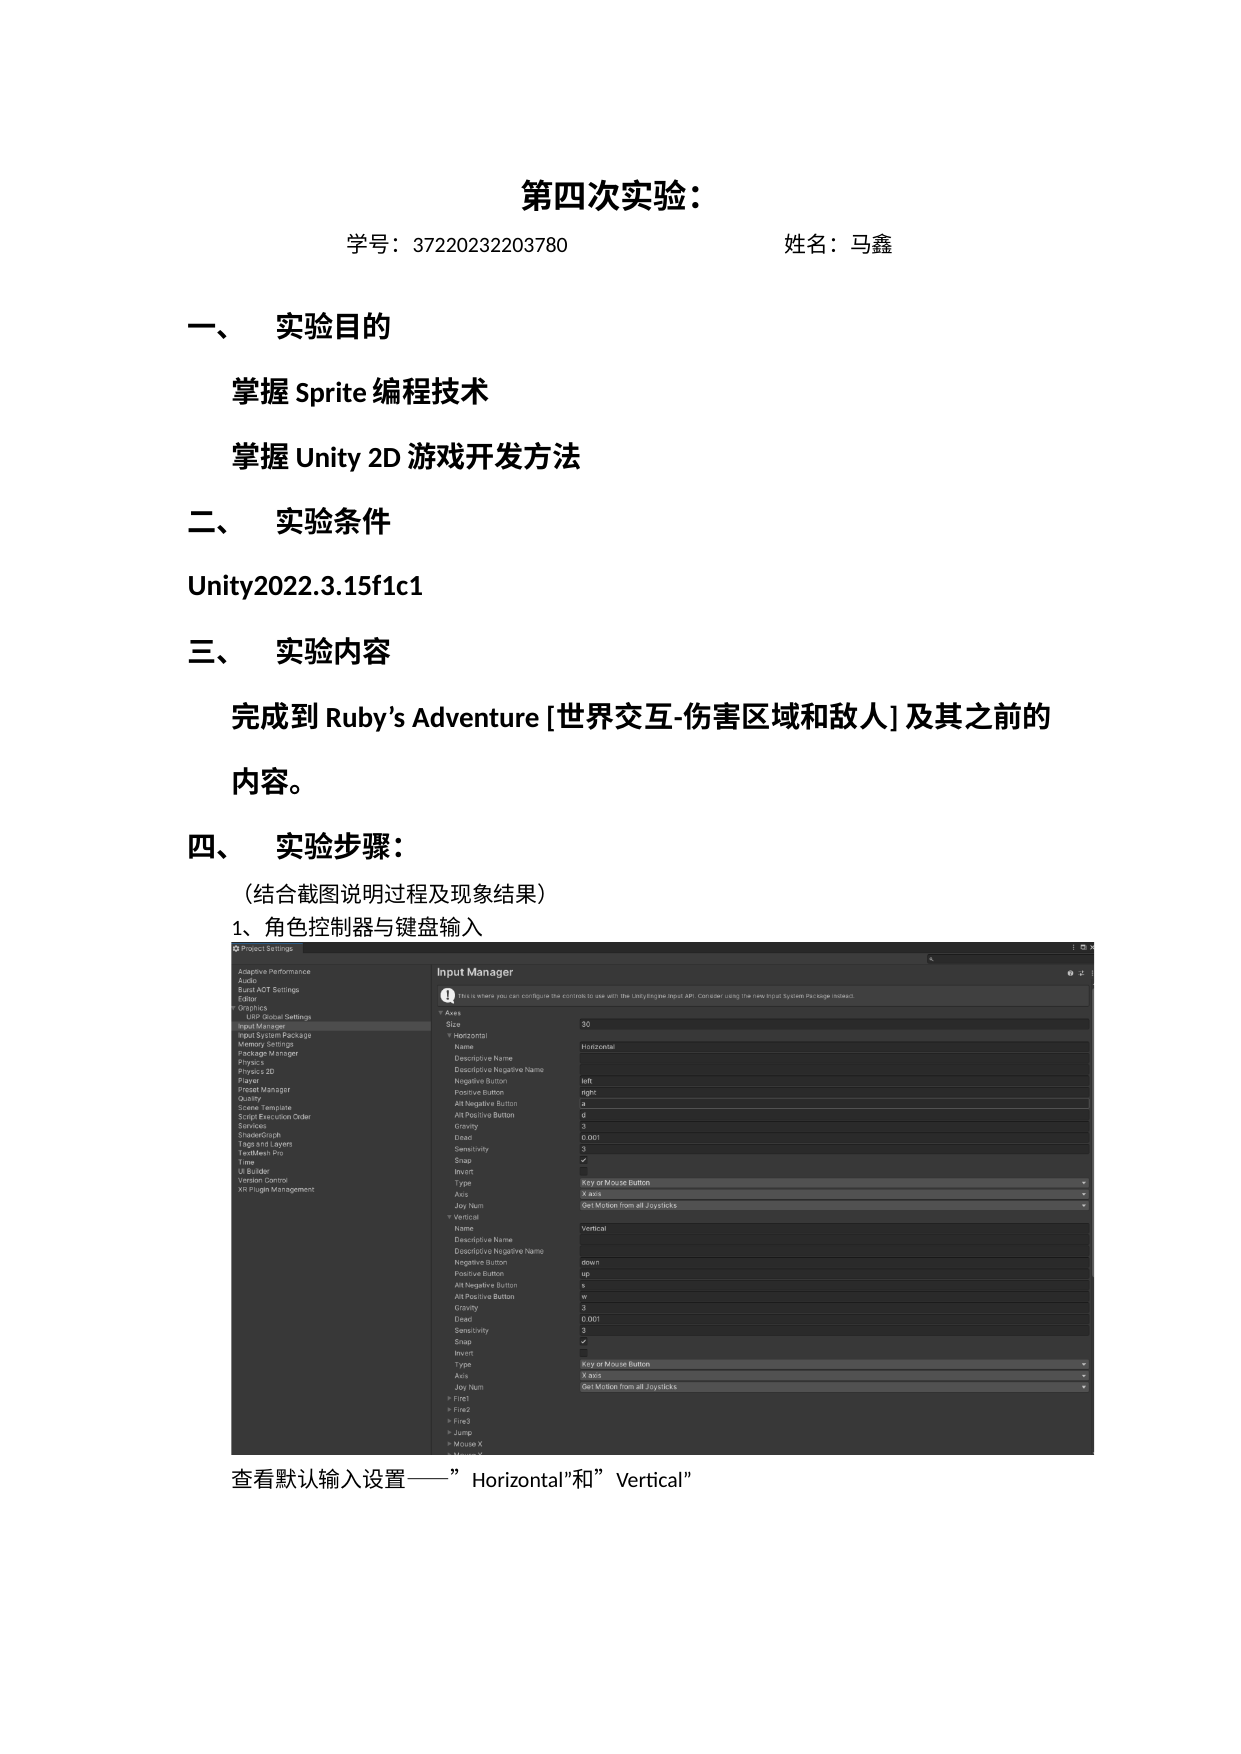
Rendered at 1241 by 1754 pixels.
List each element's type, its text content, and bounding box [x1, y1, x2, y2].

text Unity2022.3.15f1c1 [187, 552, 1053, 617]
list 角色控制器与键盘输入查看默认输入设置——”Horizontal”和”Vertical”获得水平输入”Horizontal”，使用AD或左右键左右移动，并进行测试。同样，通过”Vertical”获得垂直输入，通过WS或上下键上下移动。关闭垂直同步，并更改渲染的帧率，测试后运行速度变慢。给位置参量乘以Time.DeltaTime用单位/s来表示移动速度，并运行测试。 [231, 1455, 1053, 1494]
picture [231, 942, 1095, 1455]
text 第四次实验： [187, 162, 1053, 227]
list 实验目的 [187, 292, 1053, 357]
text 学号：37220232203780 姓名：马鑫 [187, 227, 1053, 259]
list 角色控制器与键盘输入查看默认输入设置——”Horizontal”和”Vertical”获得水平输入”Horizontal”，使用AD或左右键左右移动，并进行测试。同样，通过”Vertical”获得垂直输入，通过WS或上下键上下移动。关闭垂直同步，并更改渲染的帧率，测试后运行速度变慢。给位置参量乘以Time.DeltaTime用单位/s来表示移动速度，并运行测试。 [231, 909, 1053, 942]
text （结合截图说明过程及现象结果） [231, 877, 1053, 909]
list 实验内容 [187, 617, 1053, 682]
list 掌握Sprite编程技术 [231, 357, 1053, 422]
list 实验步骤： [187, 812, 1053, 877]
list 掌握Unity 2D游戏开发方法 [231, 422, 1053, 487]
list 完成到Ruby’s Adventure [世界交互-伤害区域和敌人] 及其之前的内容。 [231, 682, 1053, 812]
list 实验条件 [187, 487, 1053, 552]
